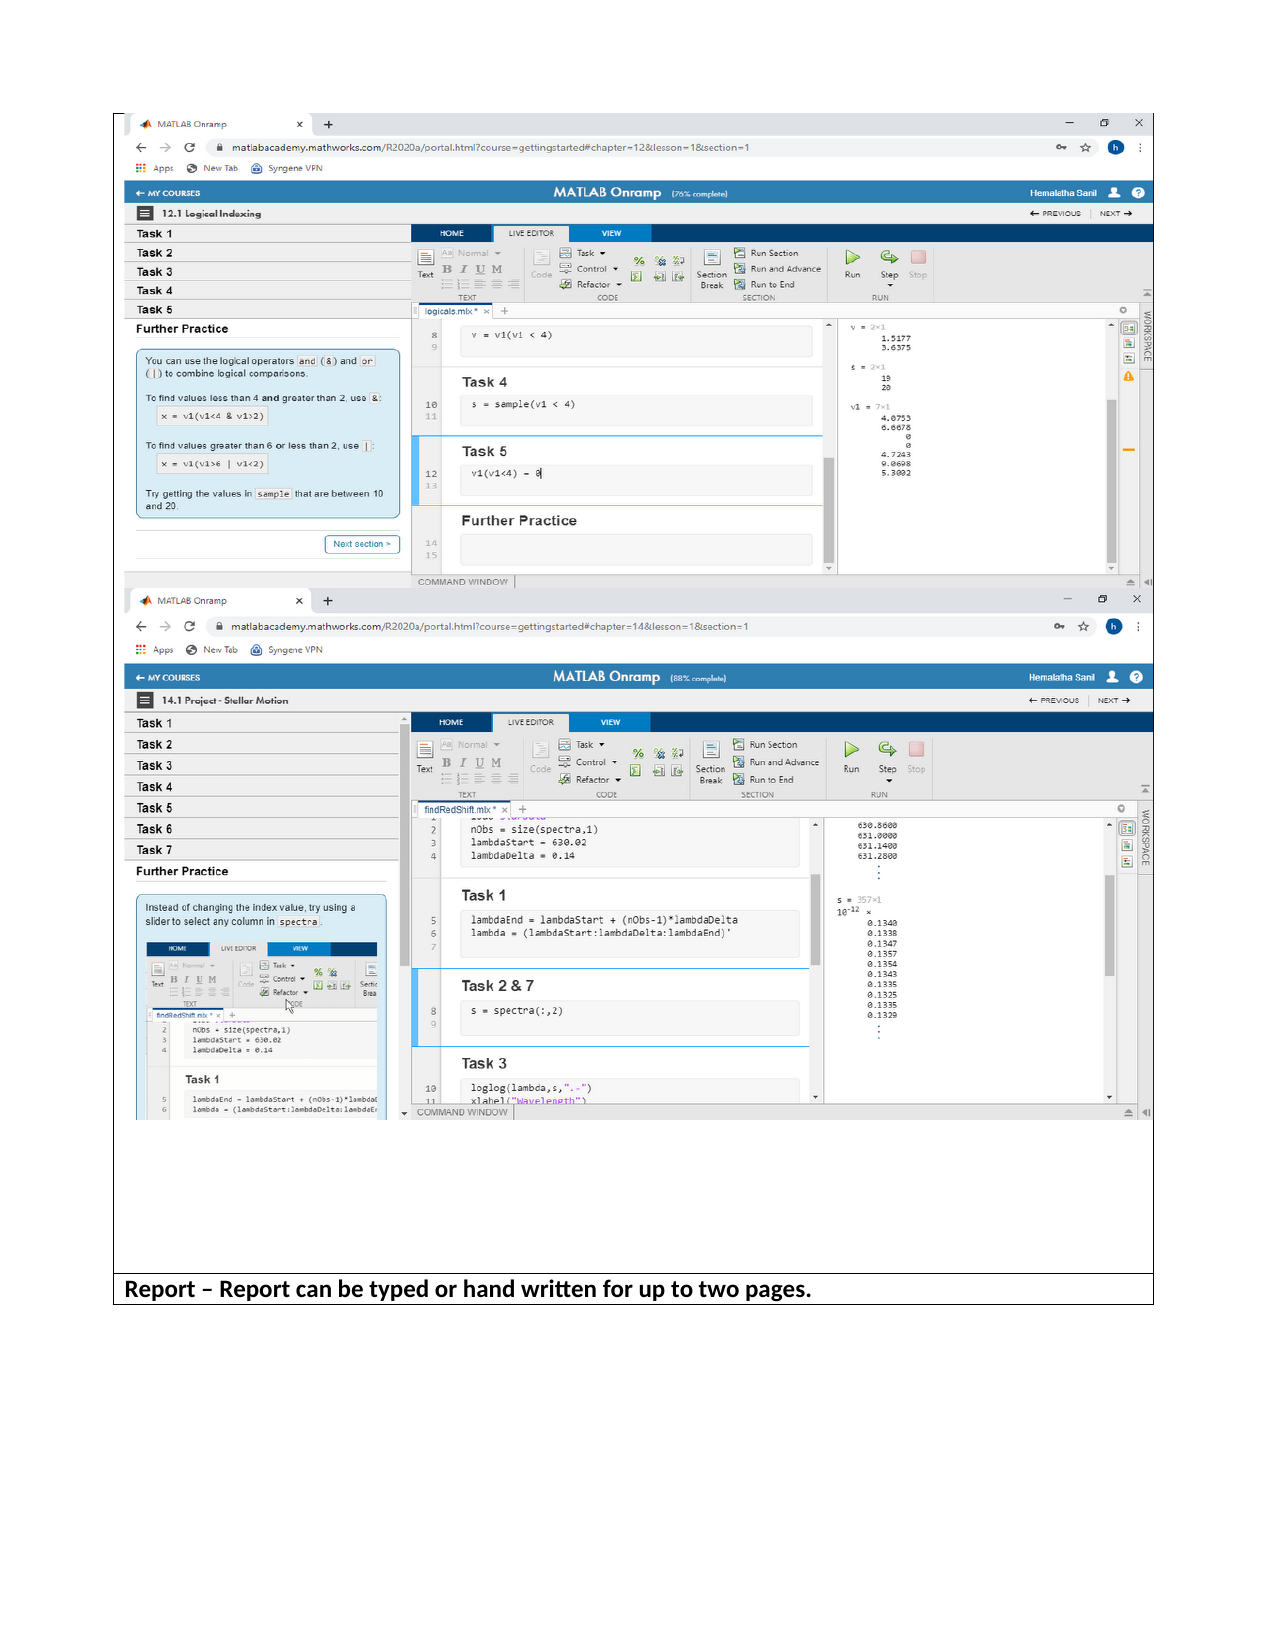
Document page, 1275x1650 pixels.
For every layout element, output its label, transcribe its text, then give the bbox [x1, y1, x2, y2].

picture [124, 113, 1154, 1120]
table_cell Report – Report can be typed or hand written for up to two pages. [114, 1274, 1153, 1304]
table_cell Image of session [114, 114, 1153, 1272]
